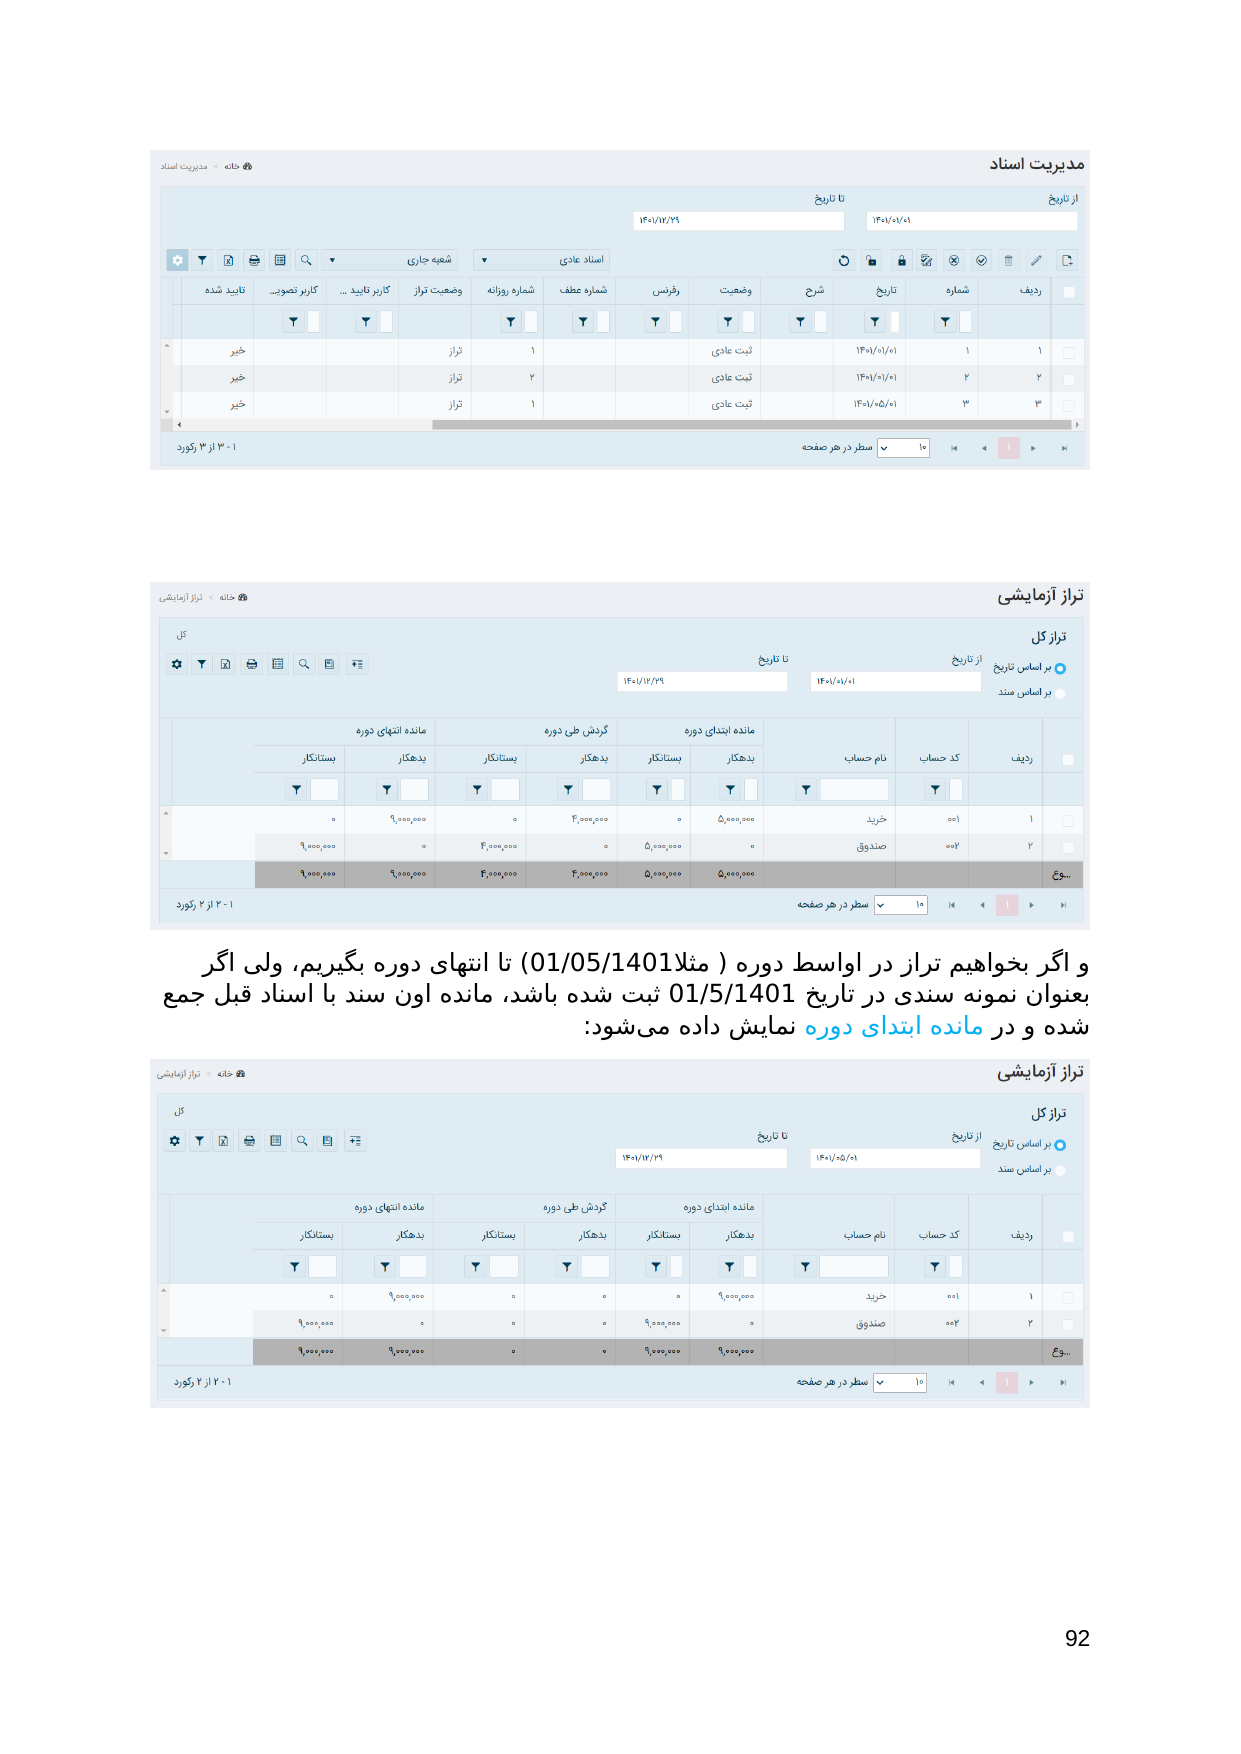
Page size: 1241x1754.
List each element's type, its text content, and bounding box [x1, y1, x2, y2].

picture [150, 1059, 1090, 1408]
picture [150, 582, 1090, 930]
picture [150, 150, 1090, 470]
text و اگر بخواهیم تراز در اواسط دوره ( مثلا01/05/1401) تا انتهای دوره بگیریم، ولی اگر بعنوان نمونه سندی در تاریخ 01/5/1401 ثبت شده باشد، مانده اون سند با اسناد قبل جمع شده و در مانده ابتدای دوره نمایش داده می‌‌شود: [150, 948, 1090, 1040]
